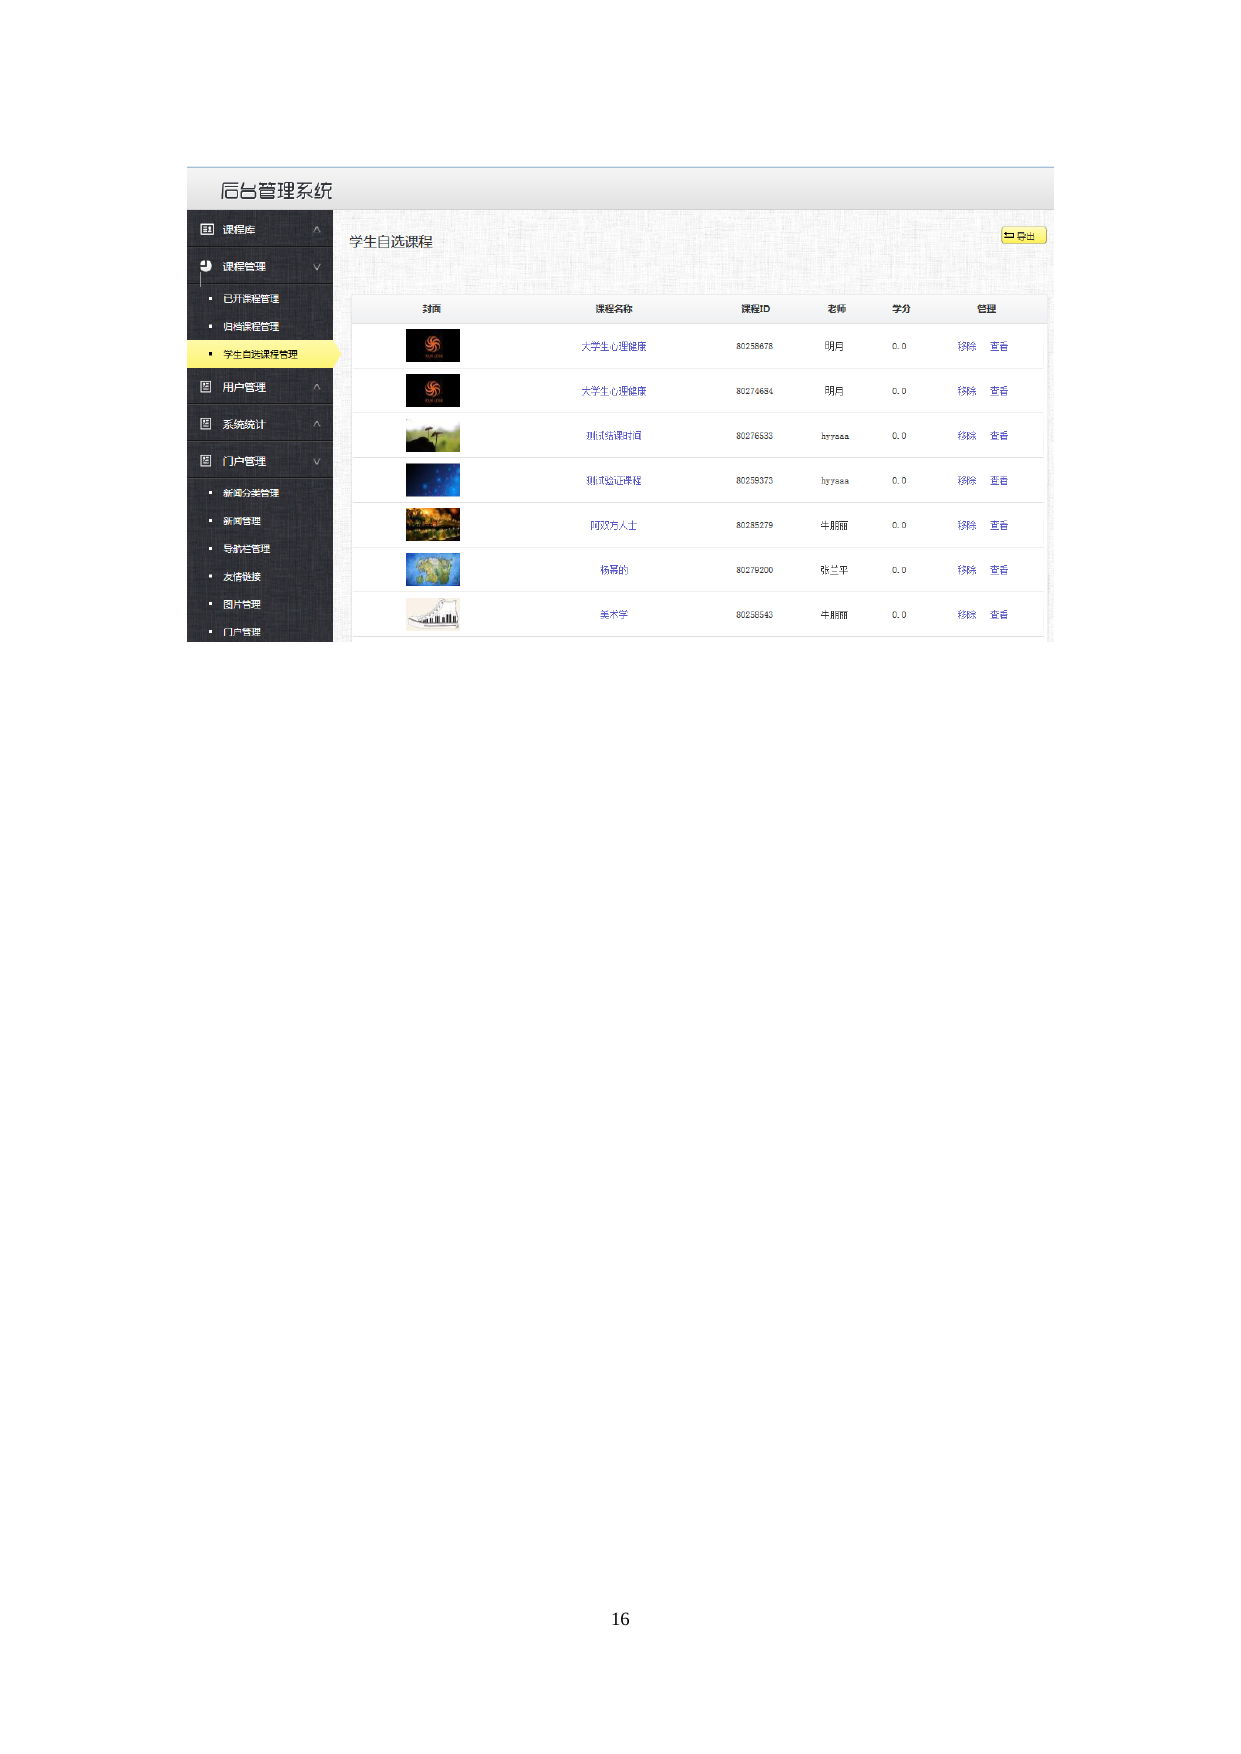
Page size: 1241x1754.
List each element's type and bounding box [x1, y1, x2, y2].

picture [187, 166, 1054, 642]
